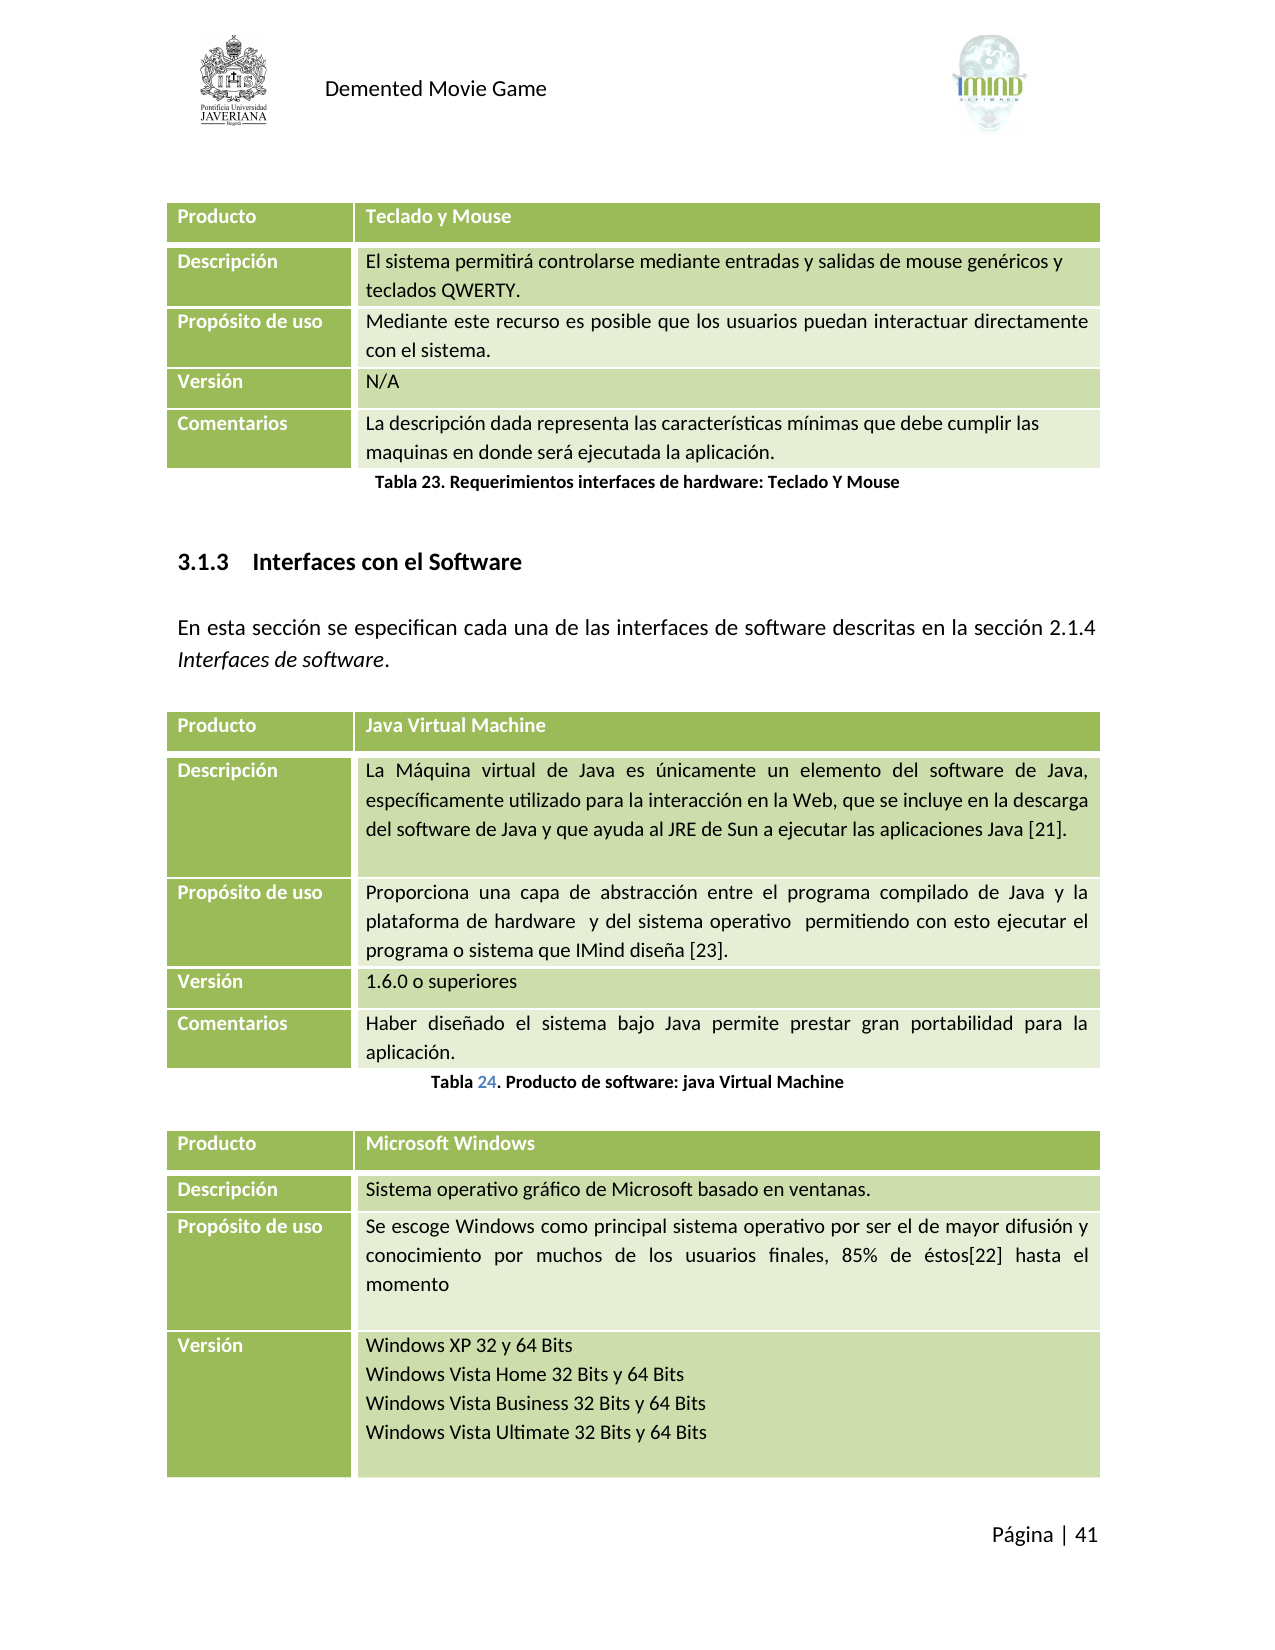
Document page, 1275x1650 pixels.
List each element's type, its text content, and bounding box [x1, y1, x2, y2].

table_cell Versión [167, 369, 351, 408]
table_cell Descripción [167, 248, 351, 306]
table_cell Propósito de uso [167, 879, 351, 966]
table_cell Proporciona una capa de abstracción entre el programa compilado de Java y la plataforma de hardware y del sistema operativo permitiendo con esto ejecutar el programa o sistema que IMind diseña [23]. [358, 879, 1100, 966]
table_cell Versión [167, 1332, 351, 1477]
table_header Teclado y Mouse [355, 203, 1100, 242]
table_cell Comentarios [167, 410, 351, 468]
table_header Producto [167, 1131, 353, 1170]
table_cell Versión [167, 969, 351, 1008]
table_cell N/A [358, 369, 1100, 408]
table_cell Sistema operativo gráfico de Microsoft basado en ventanas. [358, 1176, 1100, 1211]
table_cell Propósito de uso [167, 1213, 351, 1330]
picture [951, 35, 1033, 138]
table_cell La Máquina virtual de Java es únicamente un elemento del software de Java, específicamente utilizado para la interacción en la Web, que se incluye en la descarga del software de Java y que ayuda al JRE de Sun a ejecutar las aplicaciones Java [21]. [358, 758, 1100, 877]
table_cell Windows XP 32 y 64 Bits Windows Vista Home 32 Bits y 64 Bits Windows Vista Business 32 Bits y 64 Bits Windows Vista Ultimate 32 Bits y 64 Bits [358, 1332, 1100, 1477]
table_cell 1.6.0 o superiores [358, 969, 1100, 1008]
table_cell Descripción [167, 1176, 351, 1211]
table_header Producto [167, 712, 353, 751]
table_cell Comentarios [167, 1010, 351, 1068]
table_cell Descripción [167, 758, 351, 877]
table_cell Propósito de uso [167, 309, 351, 367]
table_cell Mediante este recurso es posible que los usuarios puedan interactuar directamente con el sistema. [358, 309, 1100, 367]
text Tabla 24. Producto de software: java Virtual Machine [177, 1070, 1098, 1093]
table_header Java Virtual Machine [355, 712, 1100, 751]
table_header Microsoft Windows [355, 1131, 1100, 1170]
subtitle Interfaces con el Software [177, 546, 1098, 577]
table_cell Haber diseñado el sistema bajo Java permite prestar gran portabilidad para la aplicación. [358, 1010, 1100, 1068]
text Tabla 23. Requerimientos interfaces de hardware: Teclado Y Mouse [177, 470, 1098, 493]
table_cell Se escoge Windows como principal sistema operativo por ser el de mayor difusión y conocimiento por muchos de los usuarios finales, 85% de éstos[22] hasta el momento [358, 1213, 1100, 1330]
picture [200, 35, 267, 126]
table_header Producto [167, 203, 353, 242]
table_cell El sistema permitirá controlarse mediante entradas y salidas de mouse genéricos y teclados QWERTY. [358, 248, 1100, 306]
table_cell La descripción dada representa las características mínimas que debe cumplir las maquinas en donde será ejecutada la aplicación. [358, 410, 1100, 468]
text En esta sección se especifican cada una de las interfaces de software descritas en la sección 2.1.4 Interfaces de software. [177, 613, 1098, 674]
